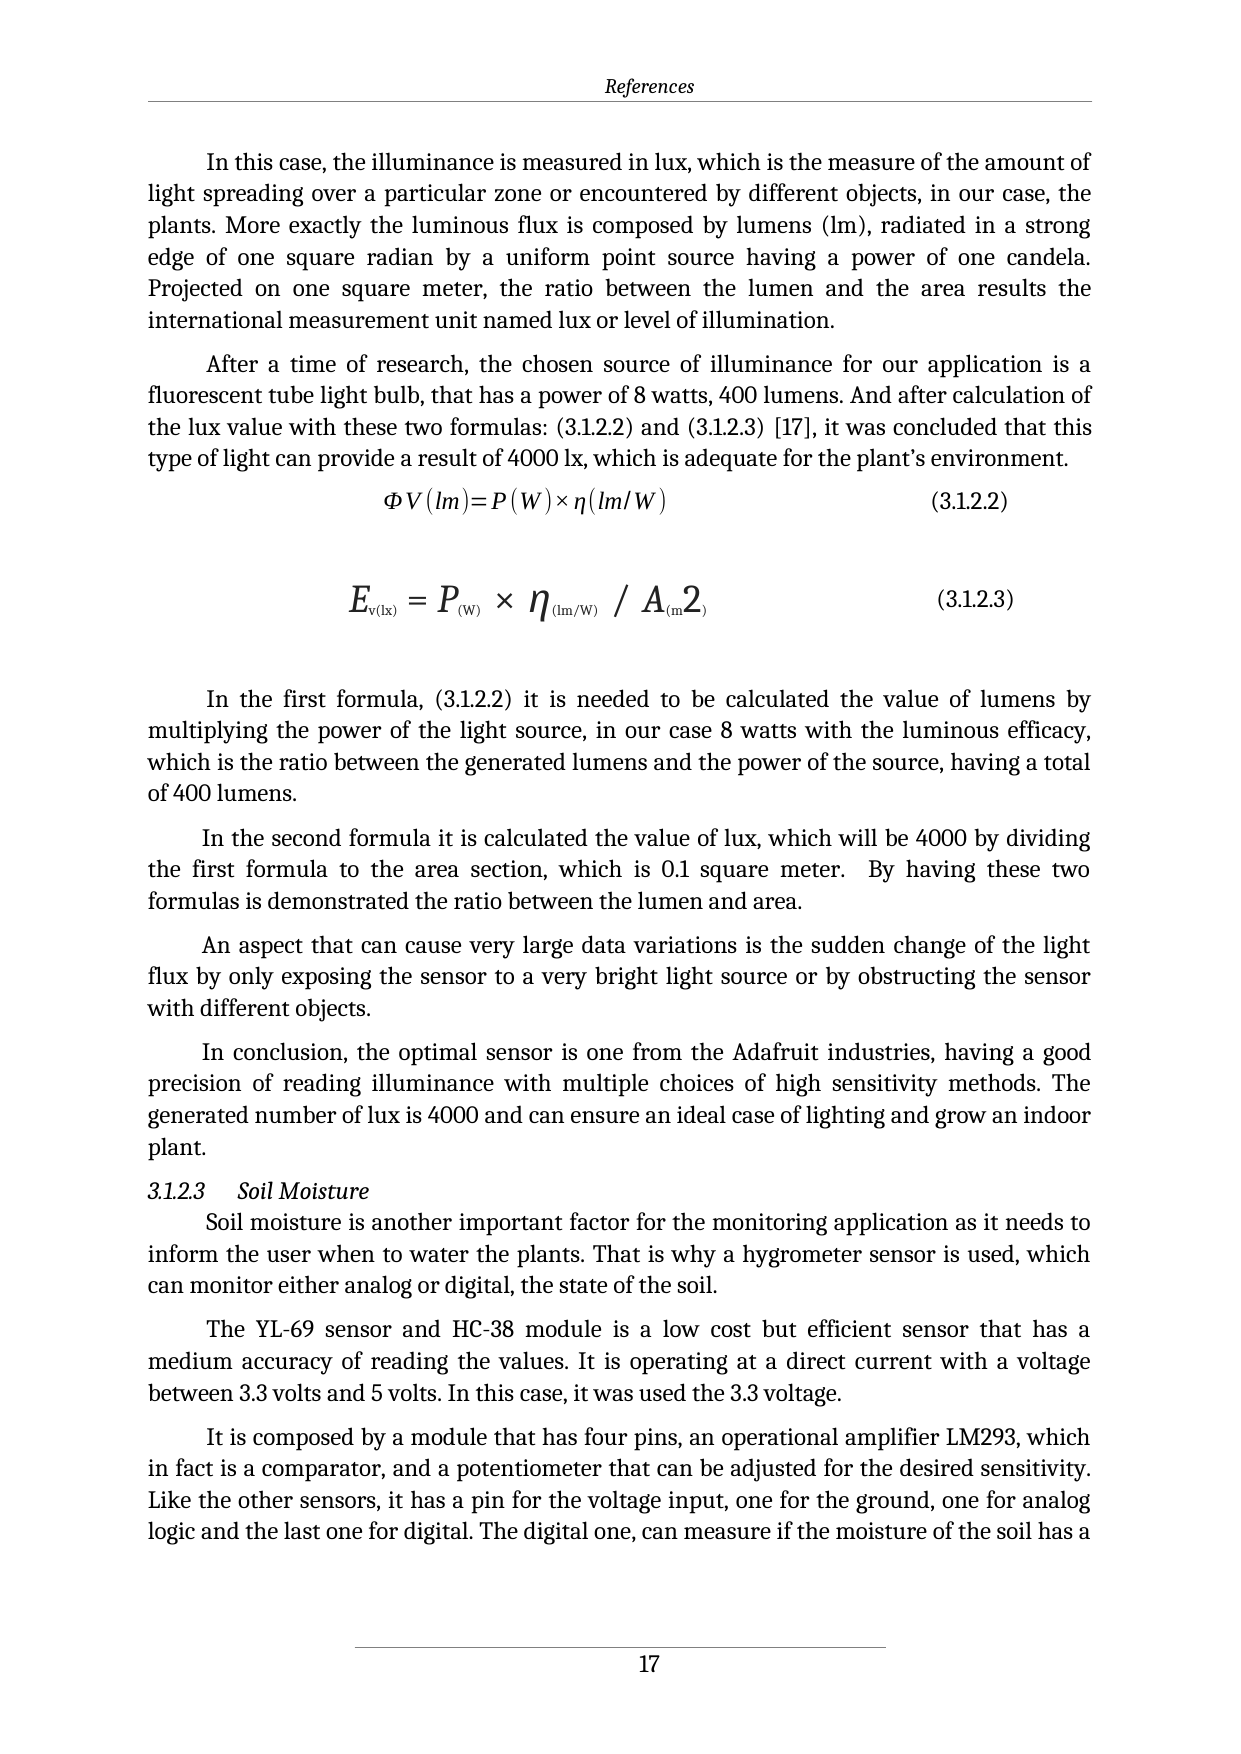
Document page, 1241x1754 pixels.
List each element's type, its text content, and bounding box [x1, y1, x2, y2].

text An aspect that can cause very large data variations is the sudden change of the light flux by only exposing the sensor to a very bright light source or by obstructing the sensor with different objects. [148, 931, 1092, 1022]
table_header (3.1.2.2) [913, 486, 1026, 516]
table_header [136, 486, 913, 516]
text In the first formula, (3.1.2.2) it is needed to be calculated the value of lumens by multiplying the power of the light source, in our case 8 watts with the luminous efficacy, which is the ratio between the generated lumens and the power of the source, having a total of 400 lumens. [148, 685, 1092, 808]
text In conclusion, the optimal sensor is one from the Adafruit industries, having a good precision of reading illuminance with multiple choices of high sensitivity methods. The generated number of lux is 4000 and can ensure an ideal case of lighting and grow an indoor plant. [148, 1038, 1092, 1161]
text The YL-69 sensor and HC-38 module is a low cost but efficient sensor that has a medium accuracy of reading the values. It is operating at a direct current with a voltage between 3.3 volts and 5 volts. In this case, it was used the 3.3 voltage. [148, 1315, 1092, 1407]
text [148, 1422, 1092, 1546]
subtitle Soil Moisture [148, 1177, 1092, 1205]
text In this case, the illuminance is measured in lux, which is the measure of the amount of light spreading over a particular zone or encountered by different objects, in our case, the plants. More exactly the luminous flux is composed by lumens (lm), radiated in a strong edge of one square radian by a uniform point source having a power of one candela. Projected on one square meter, the ratio between the lumen and the area results the international measurement unit named lux or level of illumination. [148, 148, 1092, 334]
text After a time of research, the chosen source of illuminance for our application is a fluorescent tube light bulb, that has a power of 8 watts, 400 lumens. And after calculation of the lux value with these two formulas: (3.1.2.2) and (3.1.2.3), it was concluded that this type of light can provide a result of 4000 lx, which is adequate for the plant’s environment. [148, 349, 1092, 473]
text Soil moisture is another important factor for the monitoring application as it needs to inform the user when to water the plants. That is why a hygrometer sensor is used, which can monitor either analog or digital, the state of the soil. [148, 1208, 1092, 1300]
table_header Ev(lx) = P(W) × η(lm/W) / A(m2) [136, 577, 919, 622]
text In the second formula it is calculated the value of lux, which will be 4000 by dividing the first formula to the area section, which is 0.1 square meter. By having these two formulas is demonstrated the ratio between the lumen and area. [148, 823, 1092, 915]
table_header (3.1.2.3) [919, 577, 1032, 622]
